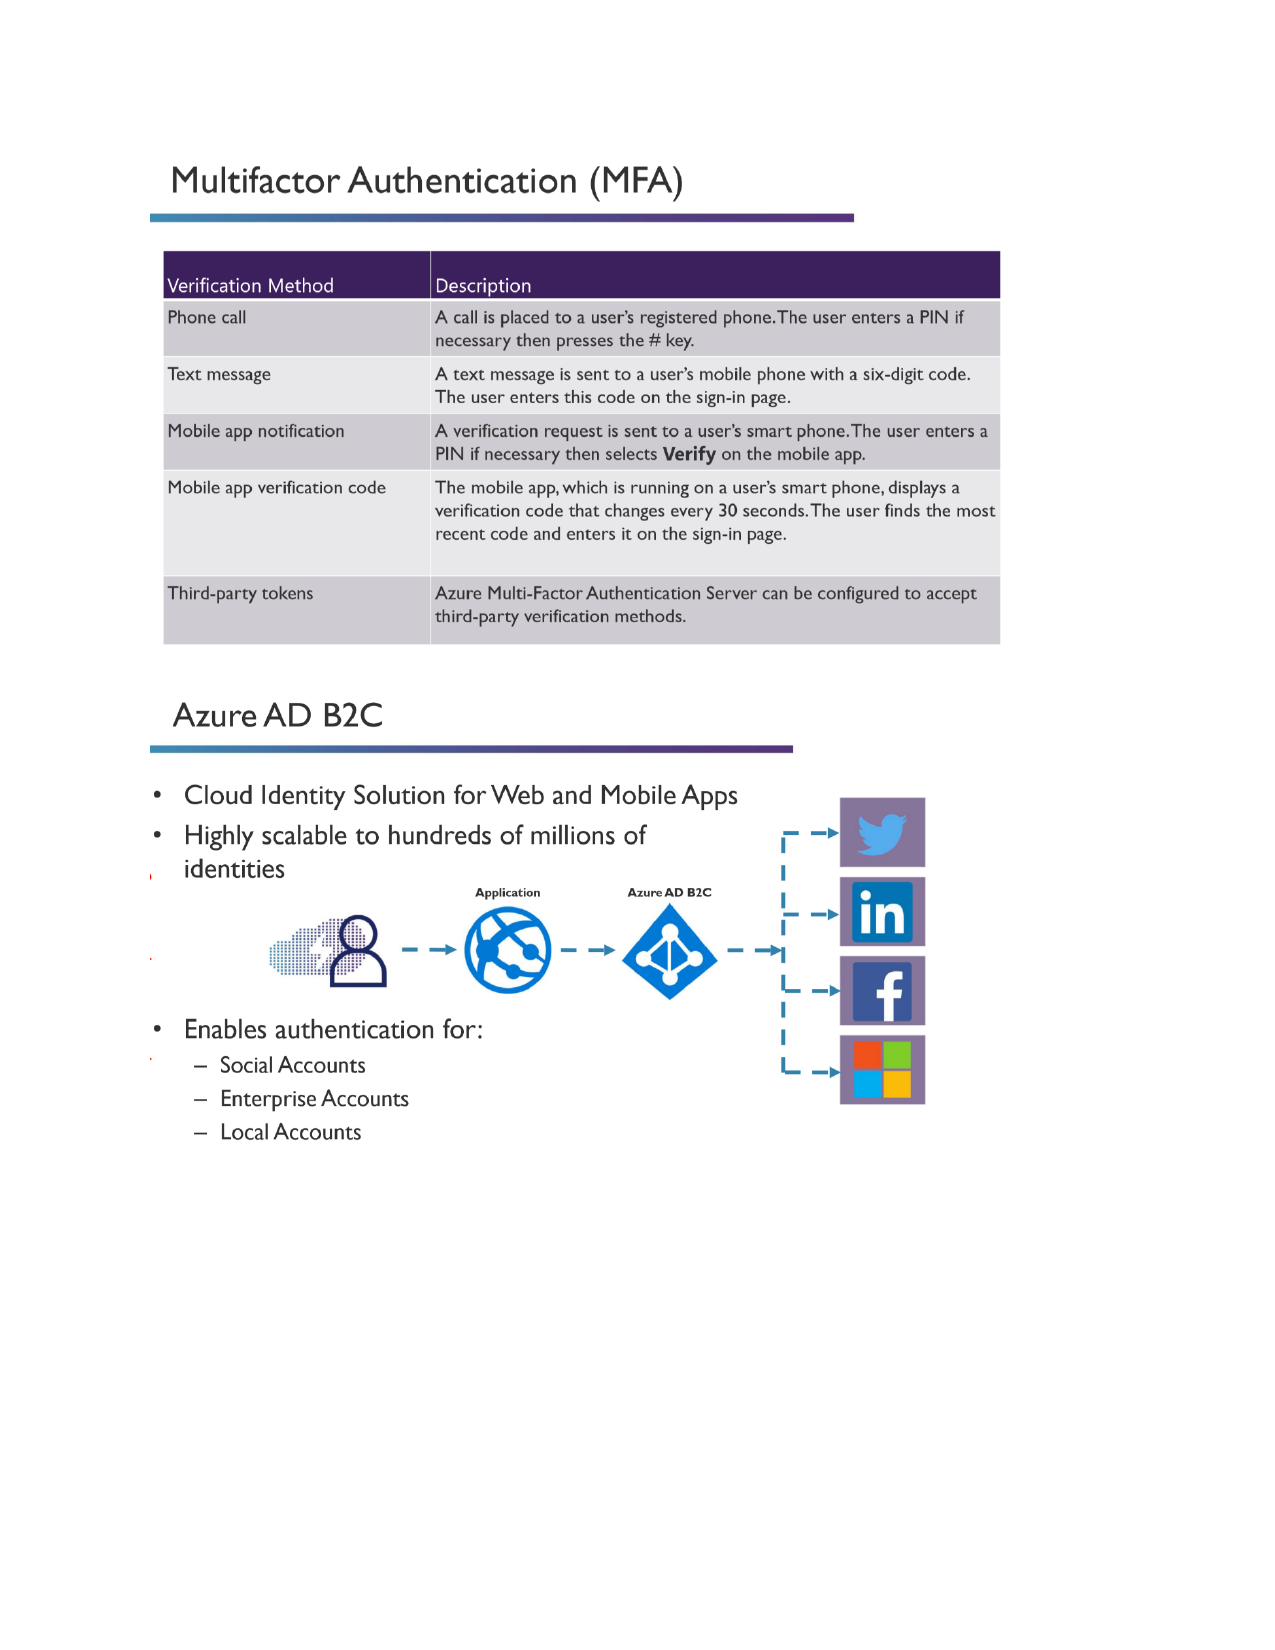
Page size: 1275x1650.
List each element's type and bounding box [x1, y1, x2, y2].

picture [150, 150, 1022, 665]
picture [150, 683, 975, 1164]
